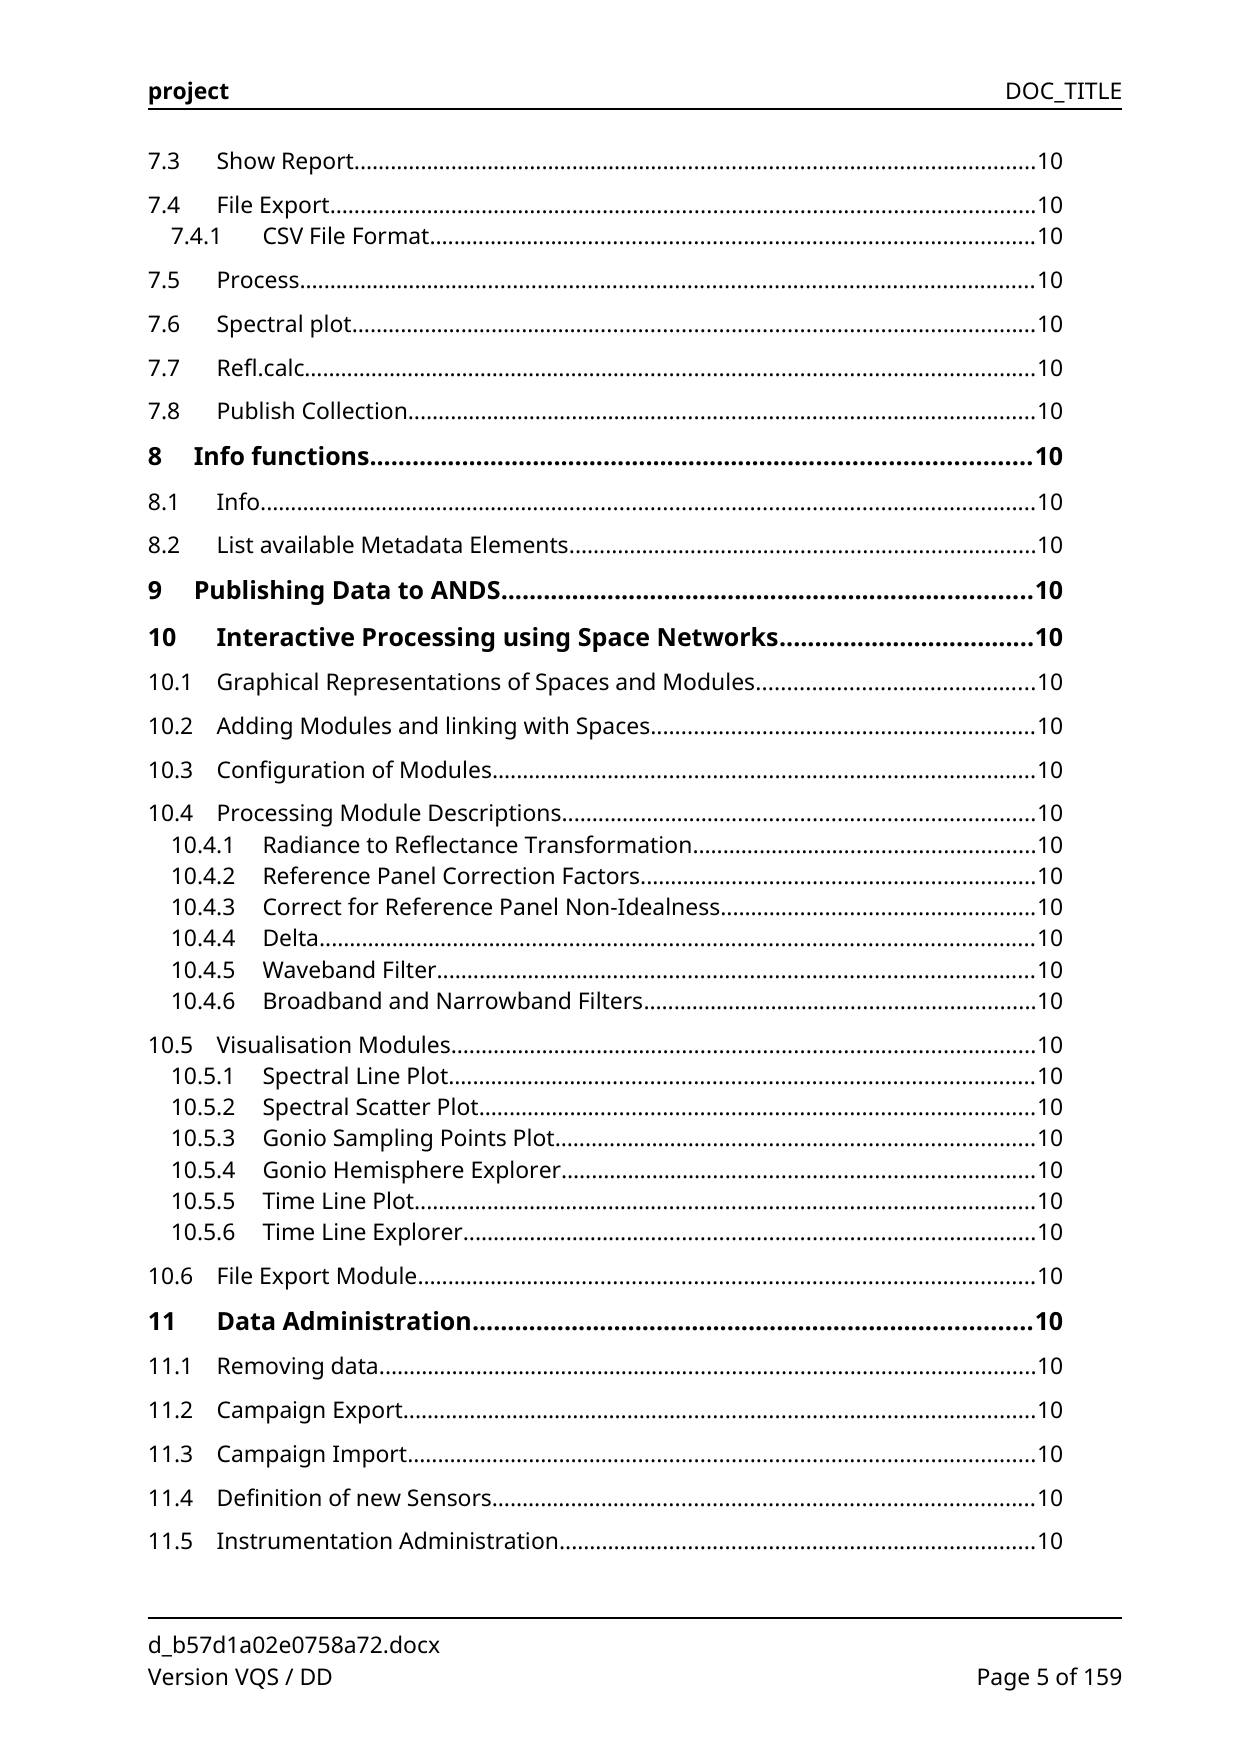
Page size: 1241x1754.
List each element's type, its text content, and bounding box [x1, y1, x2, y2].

text 11.5 Instrumentation Administration 10 [148, 1525, 1122, 1556]
text 10.5.4 Gonio Hemisphere Explorer 10 [171, 1154, 1122, 1185]
text 11.1 Removing data 10 [148, 1350, 1122, 1381]
text 11.4 Definition of new Sensors 10 [148, 1481, 1122, 1513]
text 7.7 Refl.calc 10 [148, 351, 1122, 383]
text 8 Info functions 10 [148, 439, 1122, 473]
text 11.2 Campaign Export 10 [148, 1394, 1122, 1425]
text 10.6 File Export Module 10 [148, 1260, 1122, 1291]
text 10.5.1 Spectral Line Plot 10 [171, 1060, 1122, 1091]
text 7.5 Process 10 [148, 264, 1122, 295]
text 7.8 Publish Collection 10 [148, 395, 1122, 426]
text 10.5.3 Gonio Sampling Points Plot 10 [171, 1122, 1122, 1154]
text 10.5 Visualisation Modules 10 [148, 1029, 1122, 1060]
text 10.5.2 Spectral Scatter Plot 10 [171, 1091, 1122, 1122]
text 10.3 Configuration of Modules 10 [148, 754, 1122, 785]
text 10.4.6 Broadband and Narrowband Filters 10 [171, 985, 1122, 1016]
text 10.5.6 Time Line Explorer 10 [171, 1216, 1122, 1247]
text 7.6 Spectral plot 10 [148, 308, 1122, 339]
text 7.4.1 CSV File Format 10 [171, 220, 1122, 251]
text 7.4 File Export 10 [148, 189, 1122, 220]
text 10.4 Processing Module Descriptions 10 [148, 797, 1122, 829]
text 10.5.5 Time Line Plot 10 [171, 1185, 1122, 1216]
text 11.3 Campaign Import 10 [148, 1438, 1122, 1469]
text 10.2 Adding Modules and linking with Spaces 10 [148, 710, 1122, 741]
text 10.4.4 Delta 10 [171, 922, 1122, 954]
text 10.4.2 Reference Panel Correction Factors 10 [171, 860, 1122, 891]
text 7.3 Show Report 10 [148, 145, 1122, 176]
text 8.2 List available Metadata Elements 10 [148, 529, 1122, 561]
text 10.4.3 Correct for Reference Panel Non-Idealness 10 [171, 891, 1122, 922]
text 8.1 Info 10 [148, 486, 1122, 517]
text 10.4.1 Radiance to Reflectance Transformation 10 [171, 829, 1122, 860]
text 9 Publishing Data to ANDS 10 [148, 573, 1122, 607]
text 11 Data Administration 10 [148, 1304, 1122, 1338]
text 10 Interactive Processing using Space Networks 10 [148, 619, 1122, 654]
text 10.4.5 Waveband Filter 10 [171, 954, 1122, 985]
text 10.1 Graphical Representations of Spaces and Modules 10 [148, 666, 1122, 697]
